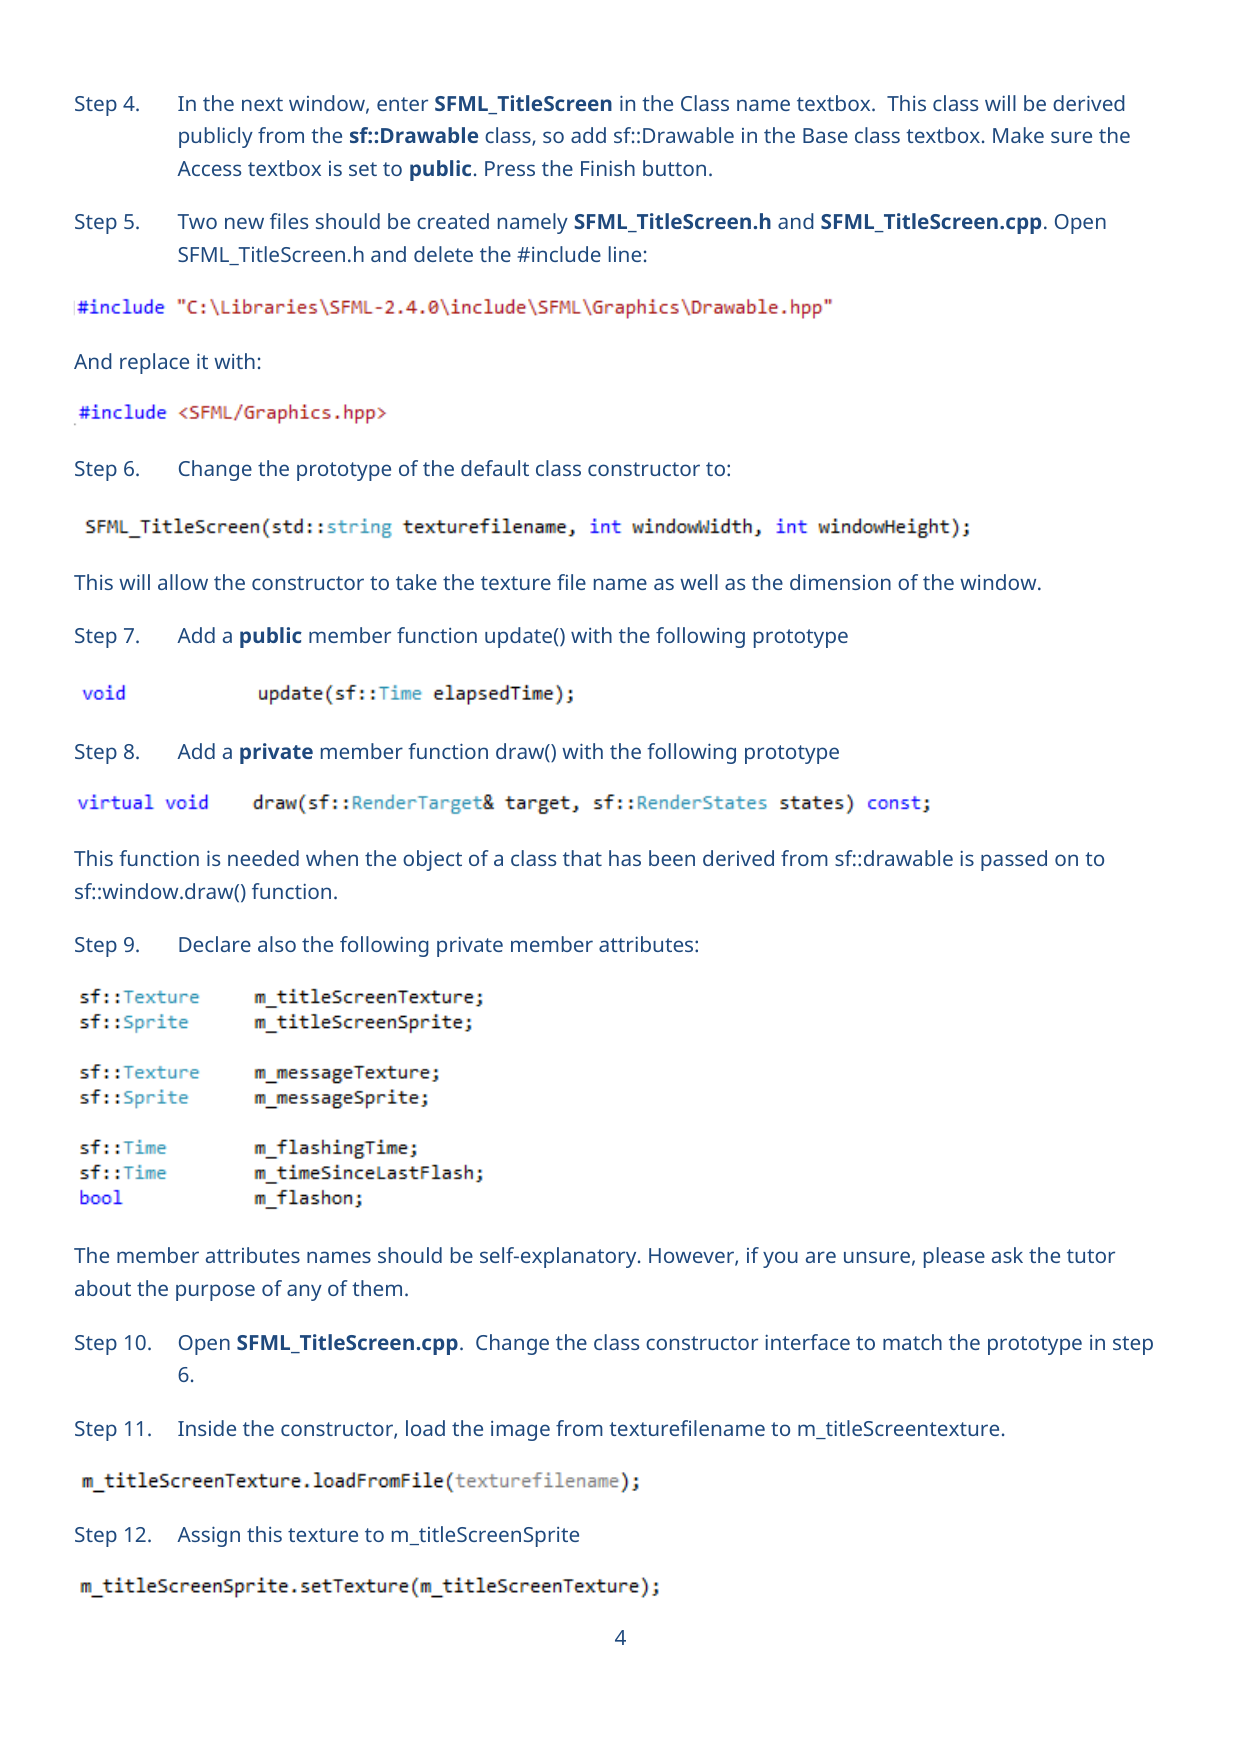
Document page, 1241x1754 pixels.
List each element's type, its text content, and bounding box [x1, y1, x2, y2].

picture [73, 983, 495, 1217]
picture [73, 293, 837, 322]
list Add a private member function draw() with the following prototype [74, 737, 1167, 766]
list Two new files should be created namely SFML_TitleScreen.h and SFML_TitleScreen.cpp. Open SFML_TitleScreen.h and delete the #include line: [74, 207, 1167, 268]
text And replace it with: [74, 347, 1167, 375]
text The member attributes names should be self-explanatory. However, if you are unsure, please ask the tutor about the purpose of any of them. [74, 1242, 1167, 1303]
picture [73, 1467, 648, 1496]
picture [73, 790, 942, 819]
list Declare also the following private member attributes: [74, 930, 1167, 959]
text This will allow the constructor to take the texture file name as well as the dimension of the window. [74, 568, 1167, 596]
picture [73, 507, 977, 543]
list Open SFML_TitleScreen.cpp. Change the class constructor interface to match the prototype in step 6. [74, 1328, 1167, 1389]
list Inside the constructor, load the image from texturefilename to m_titleScreentexture. [74, 1414, 1167, 1442]
list Assign this texture to m_titleScreenSprite [74, 1521, 1167, 1549]
picture [73, 1573, 668, 1601]
list In the next window, enter SFML_TitleScreen in the Class name textbox. This class will be derived publicly from the sf::Drawable class, so add sf::Drawable in the Base class textbox. Make sure the Access textbox is set to public. Press the Finish button. [74, 89, 1167, 182]
picture [73, 400, 392, 427]
list Change the prototype of the default class constructor to: [74, 454, 1167, 482]
picture [73, 675, 584, 713]
list Add a public member function update() with the following prototype [74, 621, 1167, 650]
text This function is needed when the object of a class that has been derived from sf::drawable is passed on to sf::window.draw() function. [74, 844, 1167, 905]
